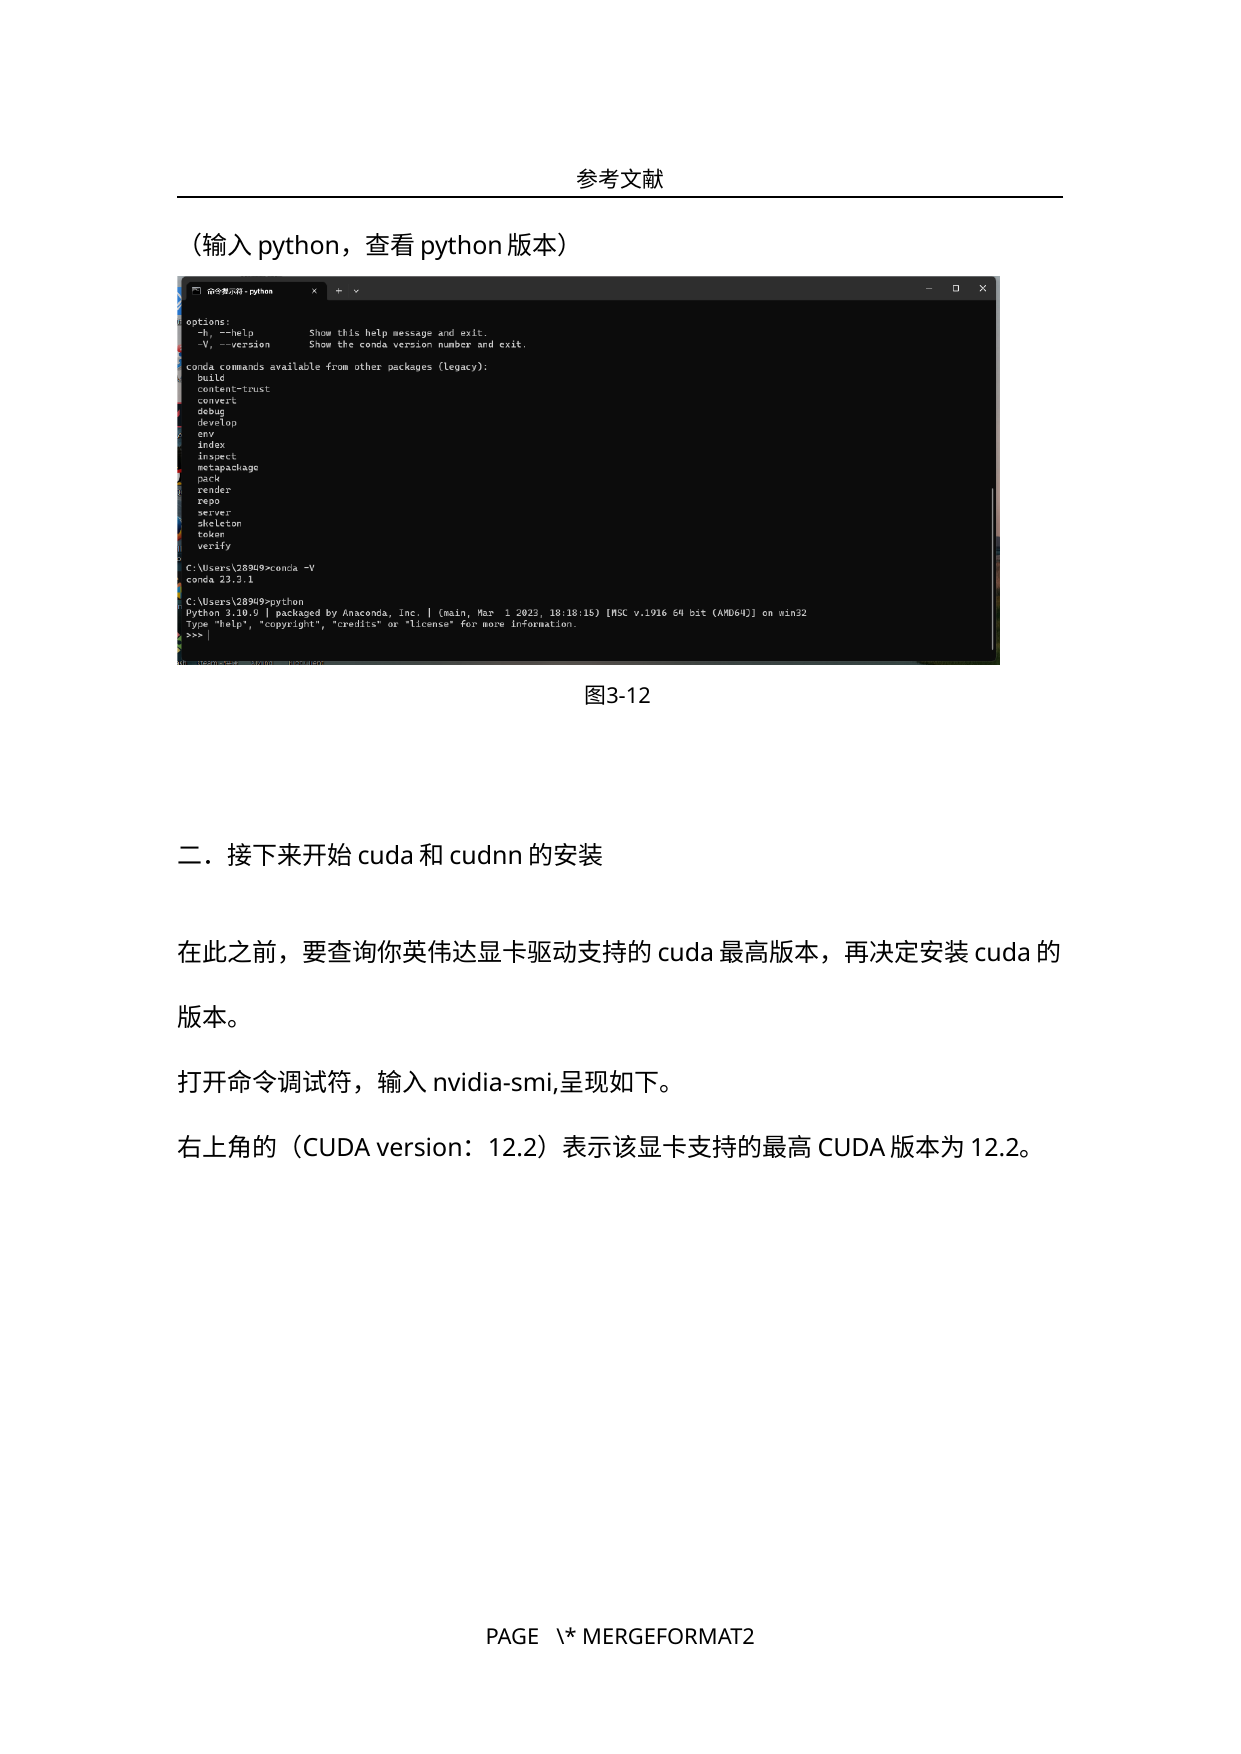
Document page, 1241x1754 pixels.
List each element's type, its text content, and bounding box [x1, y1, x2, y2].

text 右上角的（CUDA version：12.2）表示该显卡支持的最高CUDA版本为12.2。 [177, 1113, 1063, 1178]
picture [177, 276, 1000, 665]
text 打开命令调试符，输入nvidia-smi,呈现如下。 [177, 1048, 1063, 1113]
text 二．接下来开始cuda和cudnn的安装 [177, 821, 1063, 886]
text 在此之前，要查询你英伟达显卡驱动支持的cuda最高版本，再决定安装cuda的版本。 [177, 918, 1063, 1048]
text （输入python，查看python版本） [177, 211, 1063, 276]
